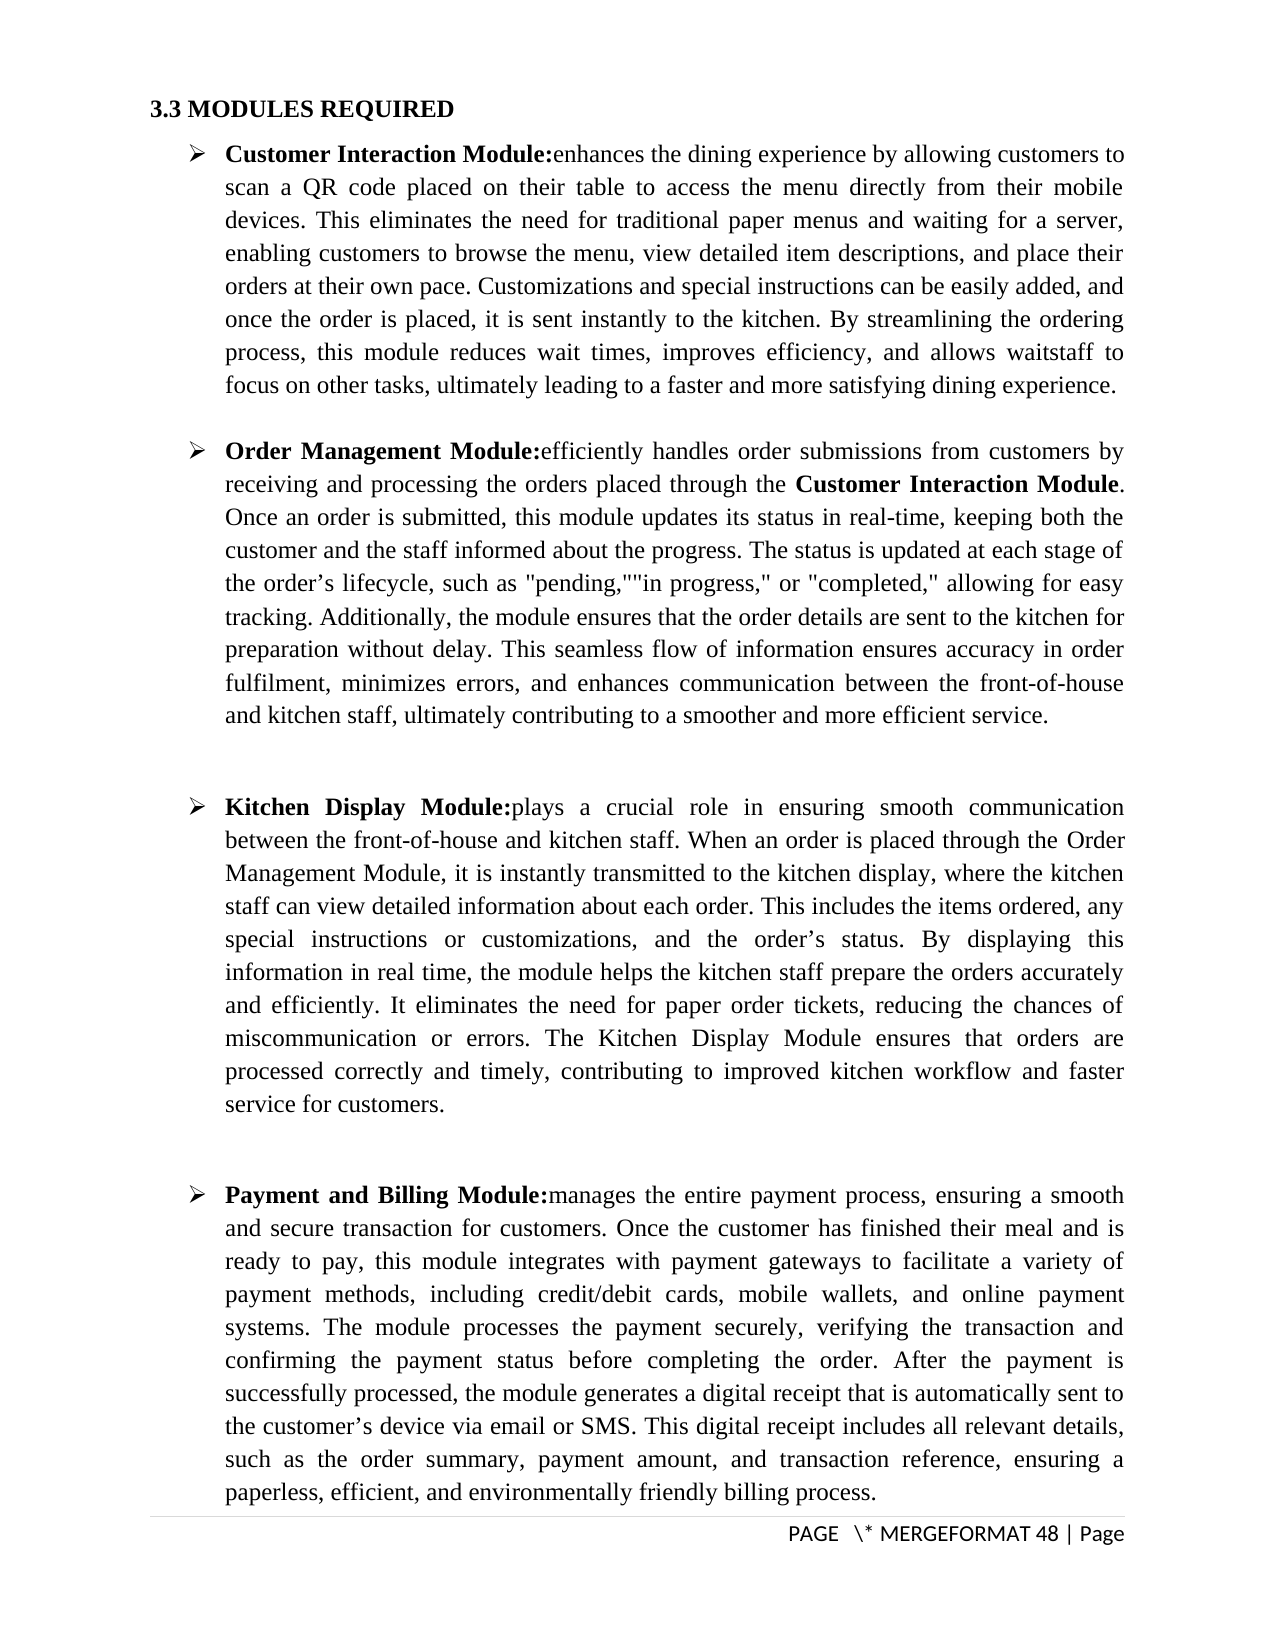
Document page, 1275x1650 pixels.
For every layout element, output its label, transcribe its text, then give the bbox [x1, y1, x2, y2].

list Payment and Billing Module:manages the entire payment process, ensuring a smooth and secure transaction for customers. Once the customer has finished their meal and is ready to pay, this module integrates with payment gateways to facilitate a variety of payment methods, including credit/debit cards, mobile wallets, and online payment systems. The module processes the payment securely, verifying the transaction and confirming the payment status before completing the order. After the payment is successfully processed, the module generates a digital receipt that is automatically sent to the customer’s device via email or SMS. This digital receipt includes all relevant details, such as the order summary, payment amount, and transaction reference, ensuring a paperless, efficient, and environmentally friendly billing process. [187, 1180, 1125, 1506]
list Kitchen Display Module:plays a crucial role in ensuring smooth communication between the front-of-house and kitchen staff. When an order is placed through the Order Management Module, it is instantly transmitted to the kitchen display, where the kitchen staff can view detailed information about each order. This includes the items ordered, any special instructions or customizations, and the order’s status. By displaying this information in real time, the module helps the kitchen staff prepare the orders accurately and efficiently. It eliminates the need for paper order tickets, reducing the chances of miscommunication or errors. The Kitchen Display Module ensures that orders are processed correctly and timely, contributing to improved kitchen workflow and faster service for customers. [187, 792, 1125, 1118]
list Order Management Module:efficiently handles order submissions from customers by receiving and processing the orders placed through the Customer Interaction Module. Once an order is submitted, this module updates its status in real-time, keeping both the customer and the staff informed about the progress. The status is updated at each stage of the order’s lifecycle, such as "pending,""in progress," or "completed," allowing for easy tracking. Additionally, the module ensures that the order details are sent to the kitchen for preparation without delay. This seamless flow of information ensures accuracy in order fulfilment, minimizes errors, and enhances communication between the front-of-house and kitchen staff, ultimately contributing to a smoother and more efficient service. [187, 436, 1125, 729]
list Customer Interaction Module:enhances the dining experience by allowing customers to scan a QR code placed on their table to access the menu directly from their mobile devices. This eliminates the need for traditional paper menus and waiting for a server, enabling customers to browse the menu, view detailed item descriptions, and place their orders at their own pace. Customizations and special instructions can be easily added, and once the order is placed, it is sent instantly to the kitchen. By streamlining the ordering process, this module reduces wait times, improves efficiency, and allows waitstaff to focus on other tasks, ultimately leading to a faster and more satisfying dining experience. [187, 139, 1125, 399]
text 3.3 MODULES REQUIRED [150, 94, 1125, 122]
